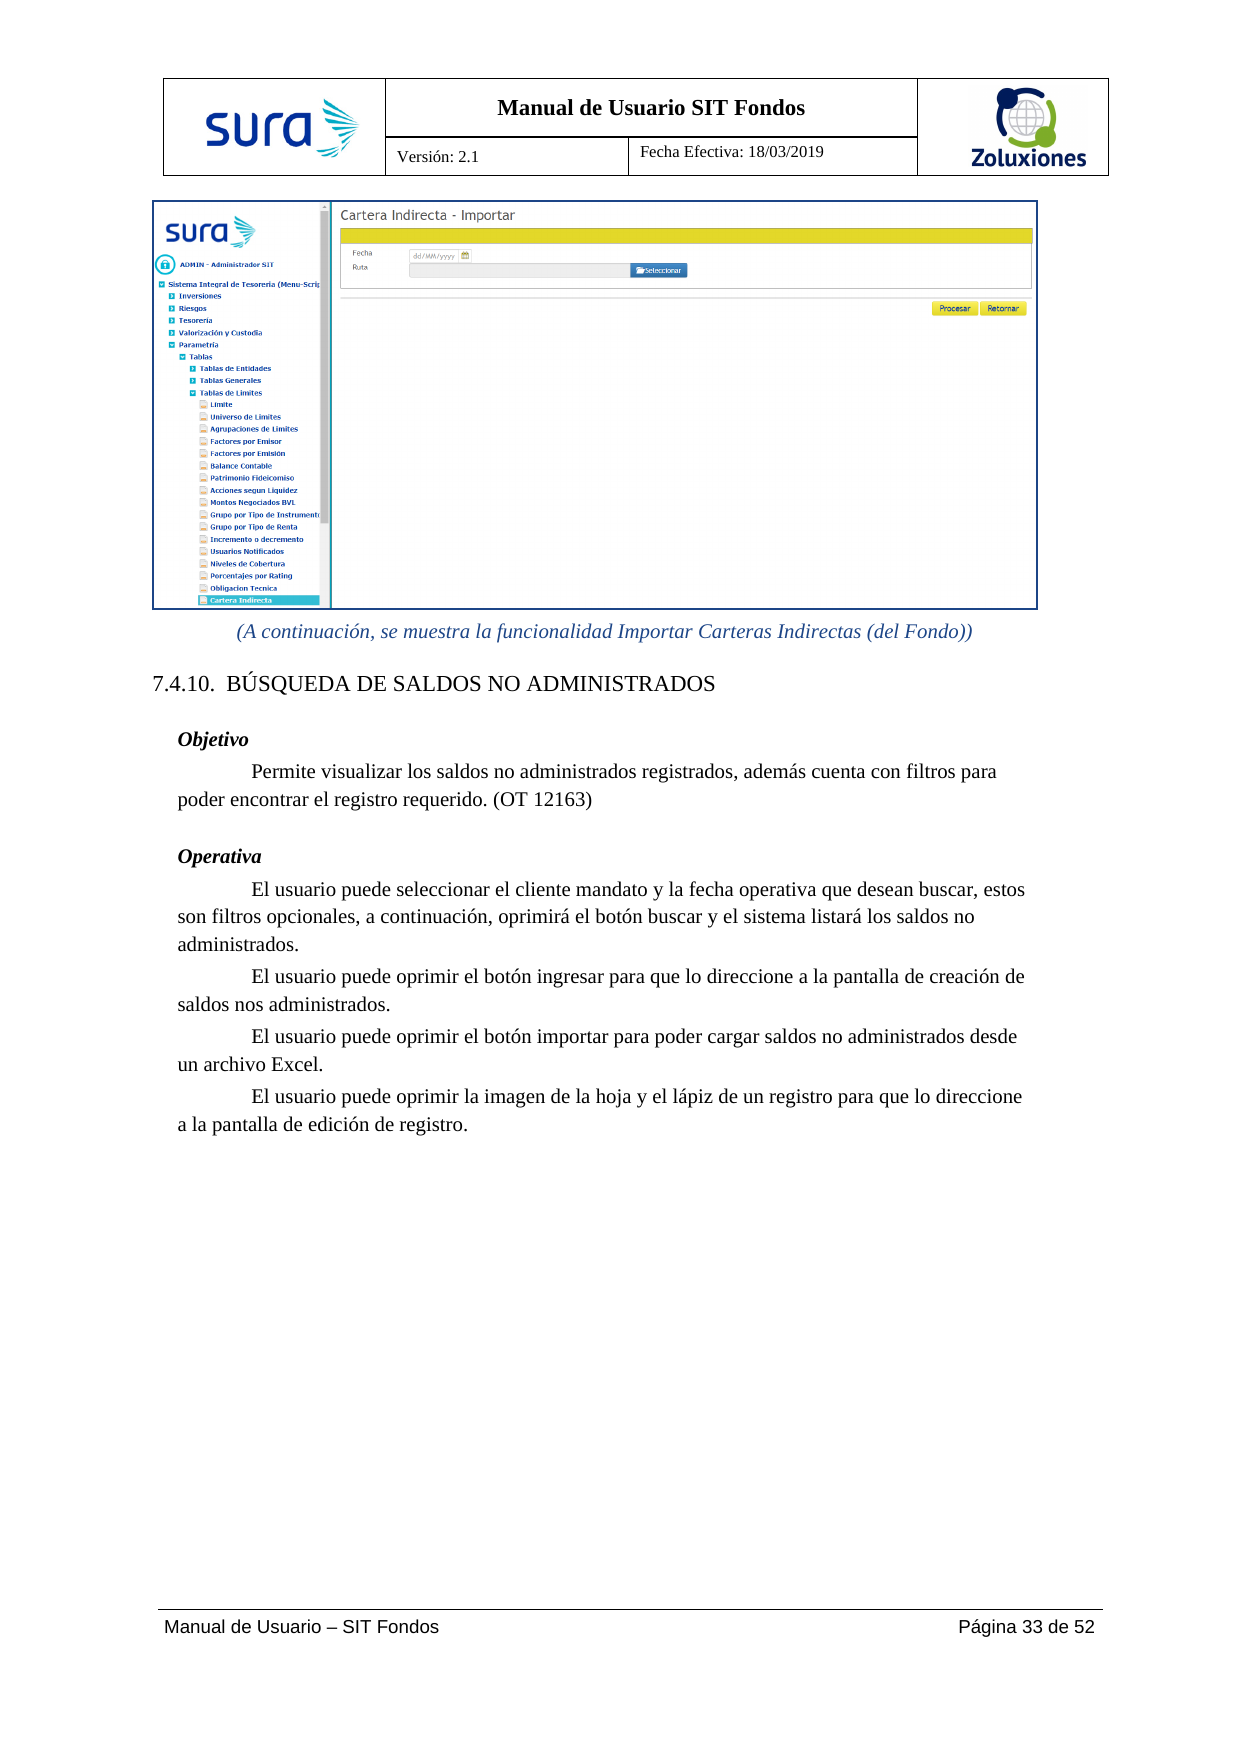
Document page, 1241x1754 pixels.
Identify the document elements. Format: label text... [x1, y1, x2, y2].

picture [154, 202, 1036, 608]
text El usuario puede oprimir el botón importar para poder cargar saldos no administrados desde un archivo Excel. [177, 1024, 1034, 1076]
text El usuario puede seleccionar el cliente mandato y la fecha operativa que desean buscar, estos son filtros opcionales, a continuación, oprimirá el botón buscar y el sistema listará los saldos no administrados. [177, 877, 1034, 956]
text Operativa [177, 844, 1090, 868]
text El usuario puede oprimir la imagen de la hoja y el lápiz de un registro para que lo direccione a la pantalla de edición de registro. [177, 1084, 1034, 1136]
text Permite visualizar los saldos no administrados registrados, además cuenta con filtros para poder encontrar el registro requerido. (OT 12163) [177, 759, 1034, 811]
picture [204, 90, 361, 163]
text El usuario puede oprimir el botón ingresar para que lo direccione a la pantalla de creación de saldos nos administrados. [177, 964, 1034, 1016]
list BÚSQUEDA DE SALDOS NO ADMINISTRADOS [152, 670, 1090, 697]
text Objetivo [177, 727, 1090, 751]
text (A continuación, se muestra la funcionalidad Importar Carteras Indirectas (del Fondo)) [177, 618, 1034, 643]
picture [968, 85, 1089, 167]
